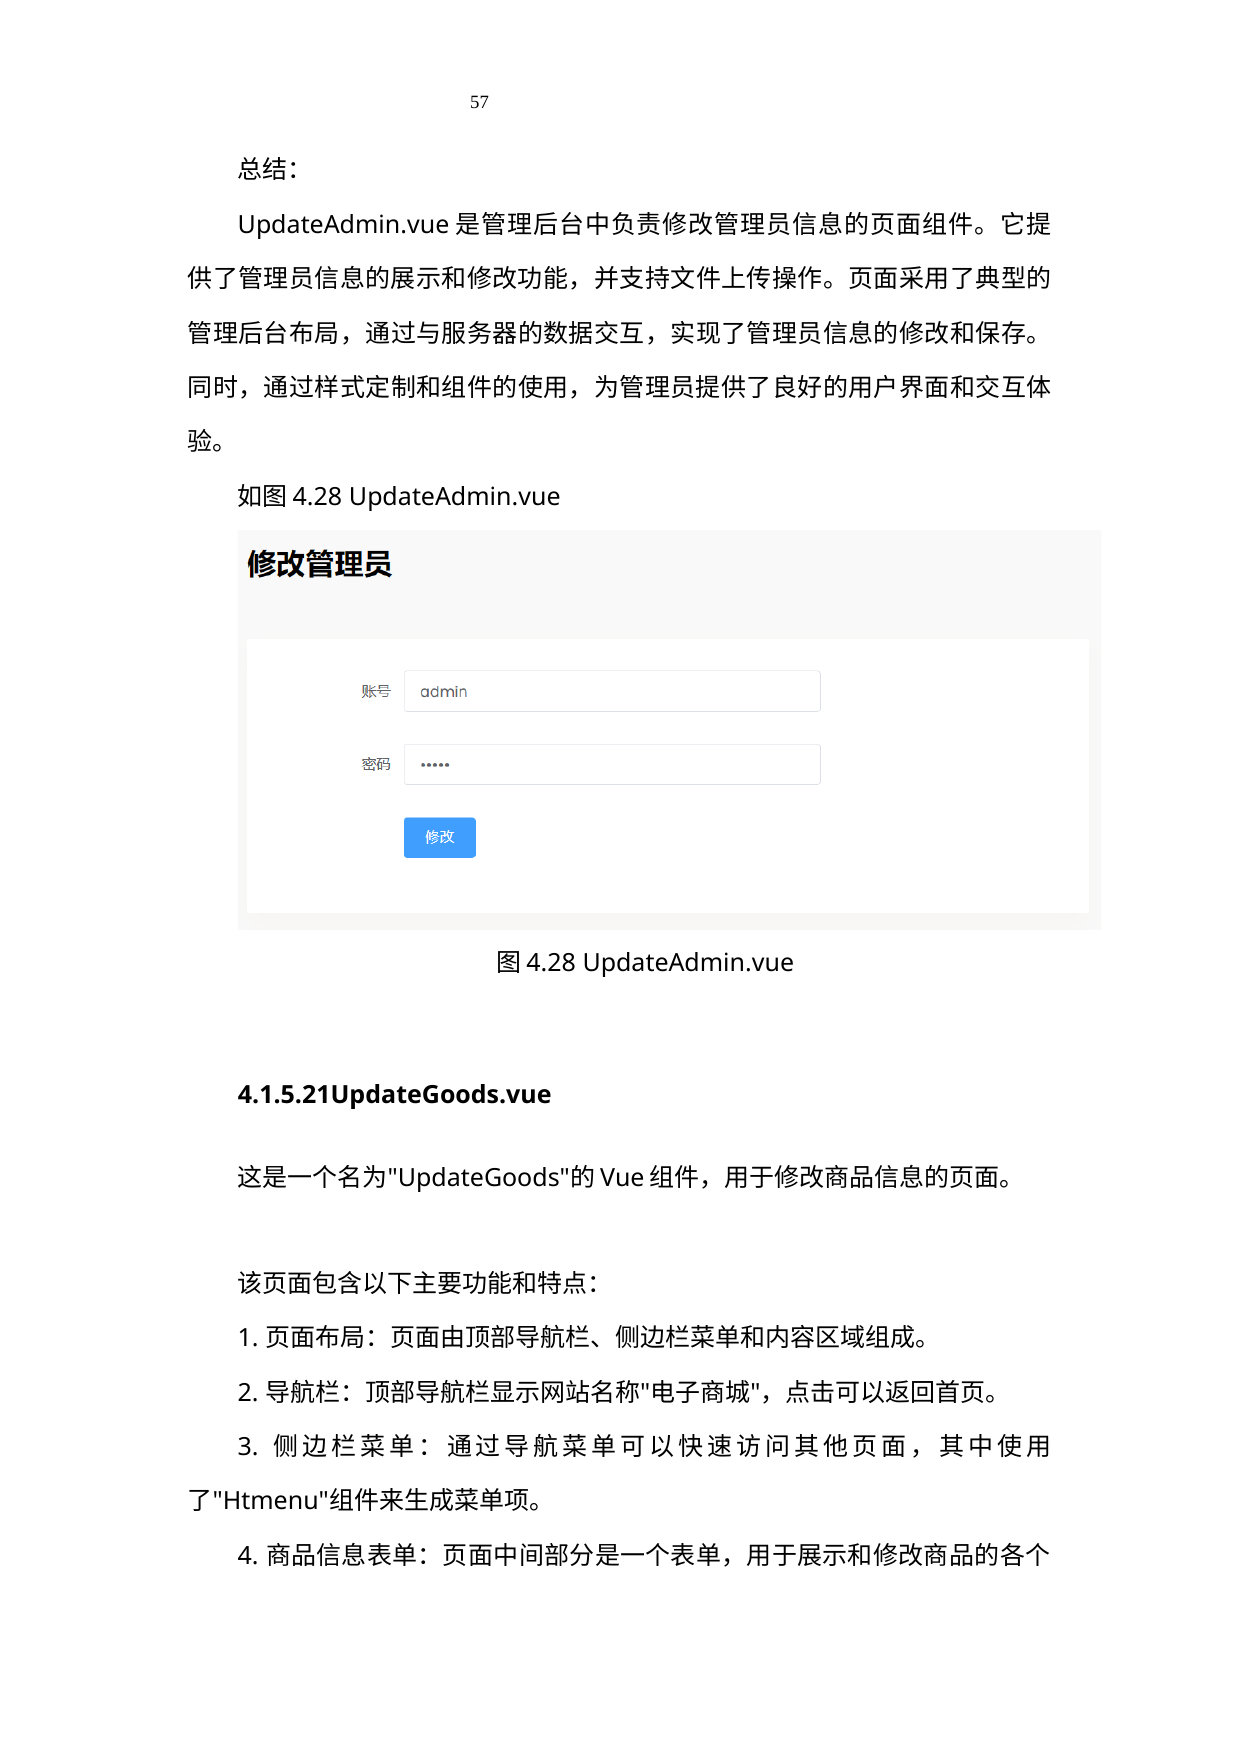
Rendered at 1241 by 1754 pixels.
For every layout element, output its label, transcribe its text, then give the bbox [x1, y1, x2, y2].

text UpdateAdmin.vue是管理后台中负责修改管理员信息的页面组件。它提供了管理员信息的展示和修改功能，并支持文件上传操作。页面采用了典型的管理后台布局，通过与服务器的数据交互，实现了管理员信息的修改和保存。同时，通过样式定制和组件的使用，为管理员提供了良好的用户界面和交互体验。 [187, 204, 1053, 458]
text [187, 1535, 1053, 1571]
text 3. 侧边栏菜单：通过导航菜单可以快速访问其他页面，其中使用了"Htmenu"组件来生成菜单项。 [187, 1426, 1053, 1517]
text 该页面包含以下主要功能和特点： [187, 1263, 1053, 1299]
text 2. 导航栏：顶部导航栏显示网站名称"电子商城"，点击可以返回首页。 [187, 1372, 1053, 1408]
text 如图4.28 UpdateAdmin.vue [187, 476, 1053, 512]
text 图4.28 UpdateAdmin.vue [187, 942, 1053, 978]
text 总结： [187, 150, 1053, 186]
text 这是一个名为"UpdateGoods"的Vue组件，用于修改商品信息的页面。 [187, 1158, 1053, 1194]
picture [237, 530, 1102, 930]
subtitle 4.1.5.21UpdateGoods.vue [187, 1077, 1053, 1111]
text 1. 页面布局：页面由顶部导航栏、侧边栏菜单和内容区域组成。 [187, 1318, 1053, 1354]
